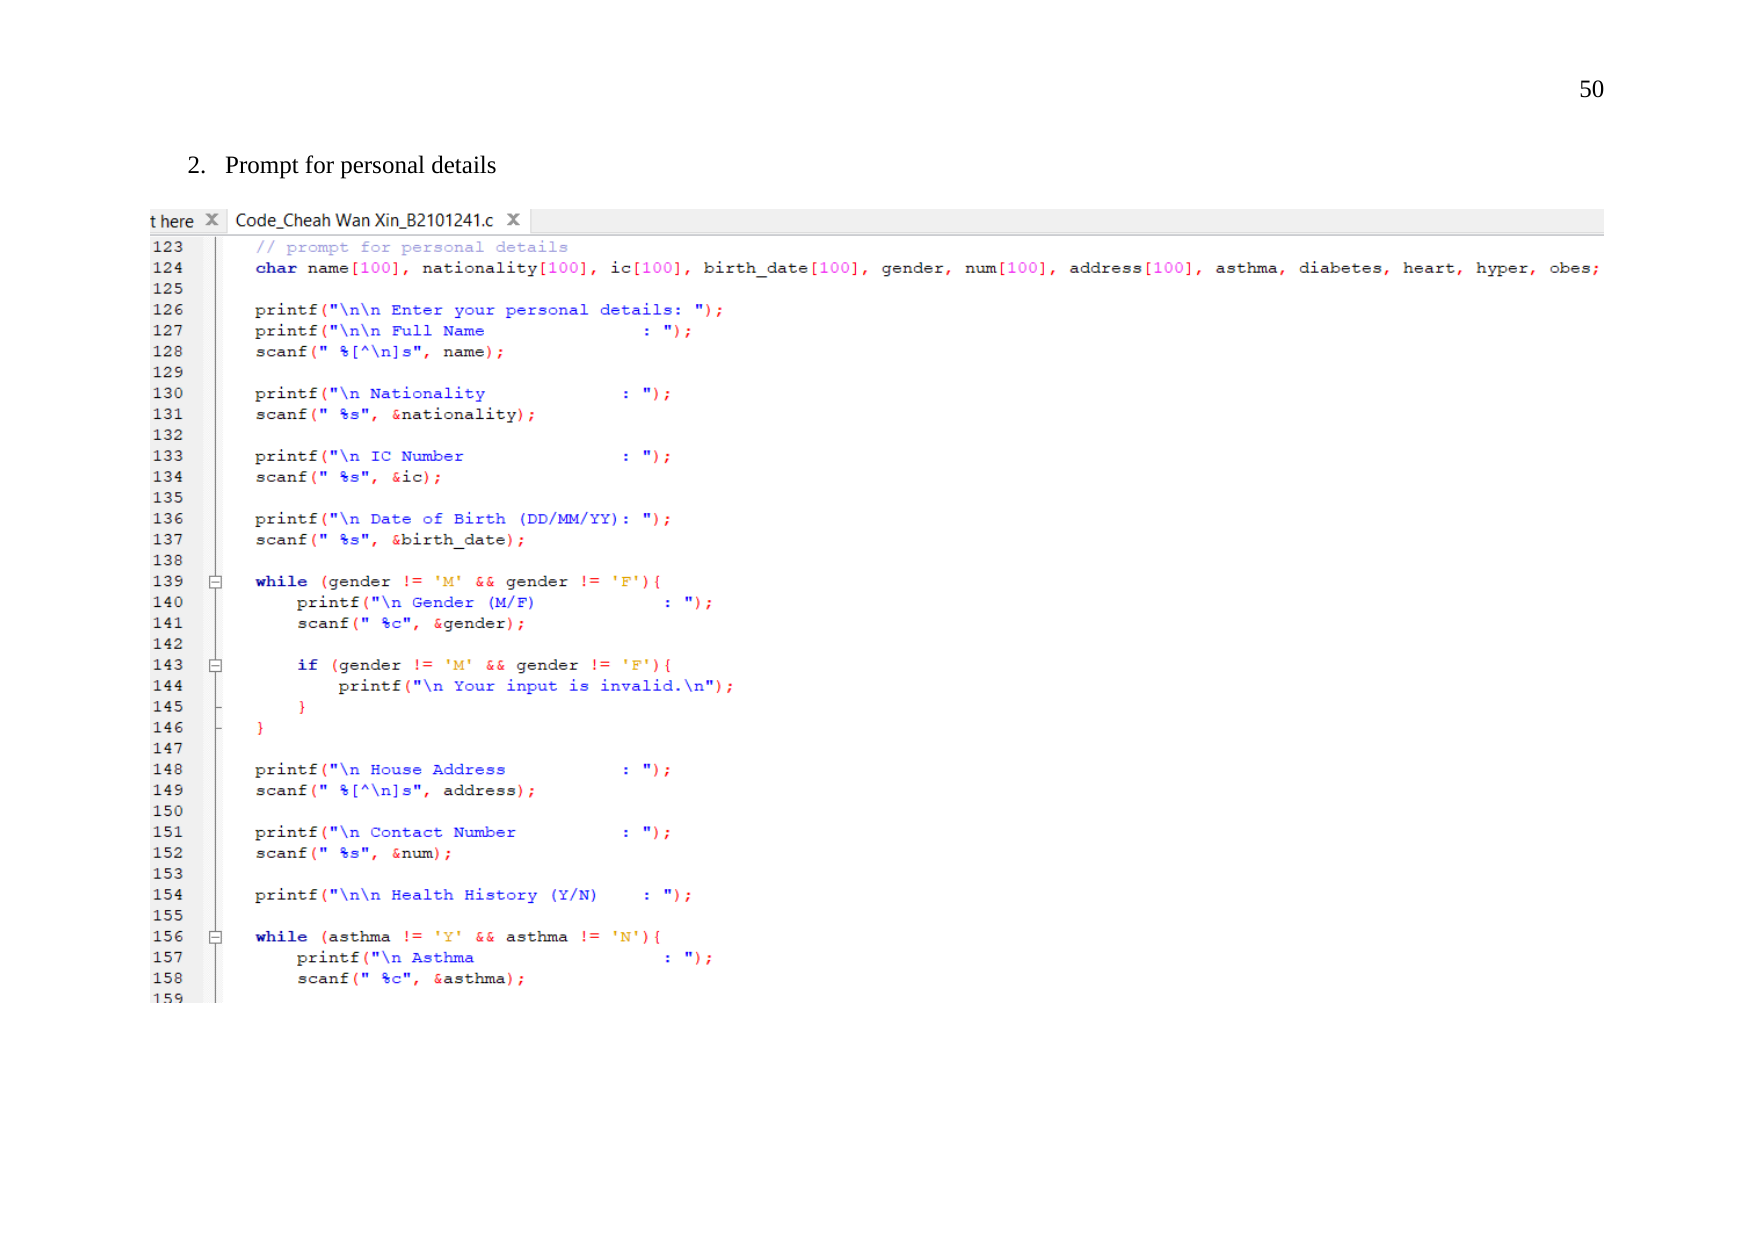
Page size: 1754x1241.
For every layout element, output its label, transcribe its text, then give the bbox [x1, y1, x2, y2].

list Prompt for personal details [187, 150, 1604, 179]
picture [150, 209, 1604, 1003]
